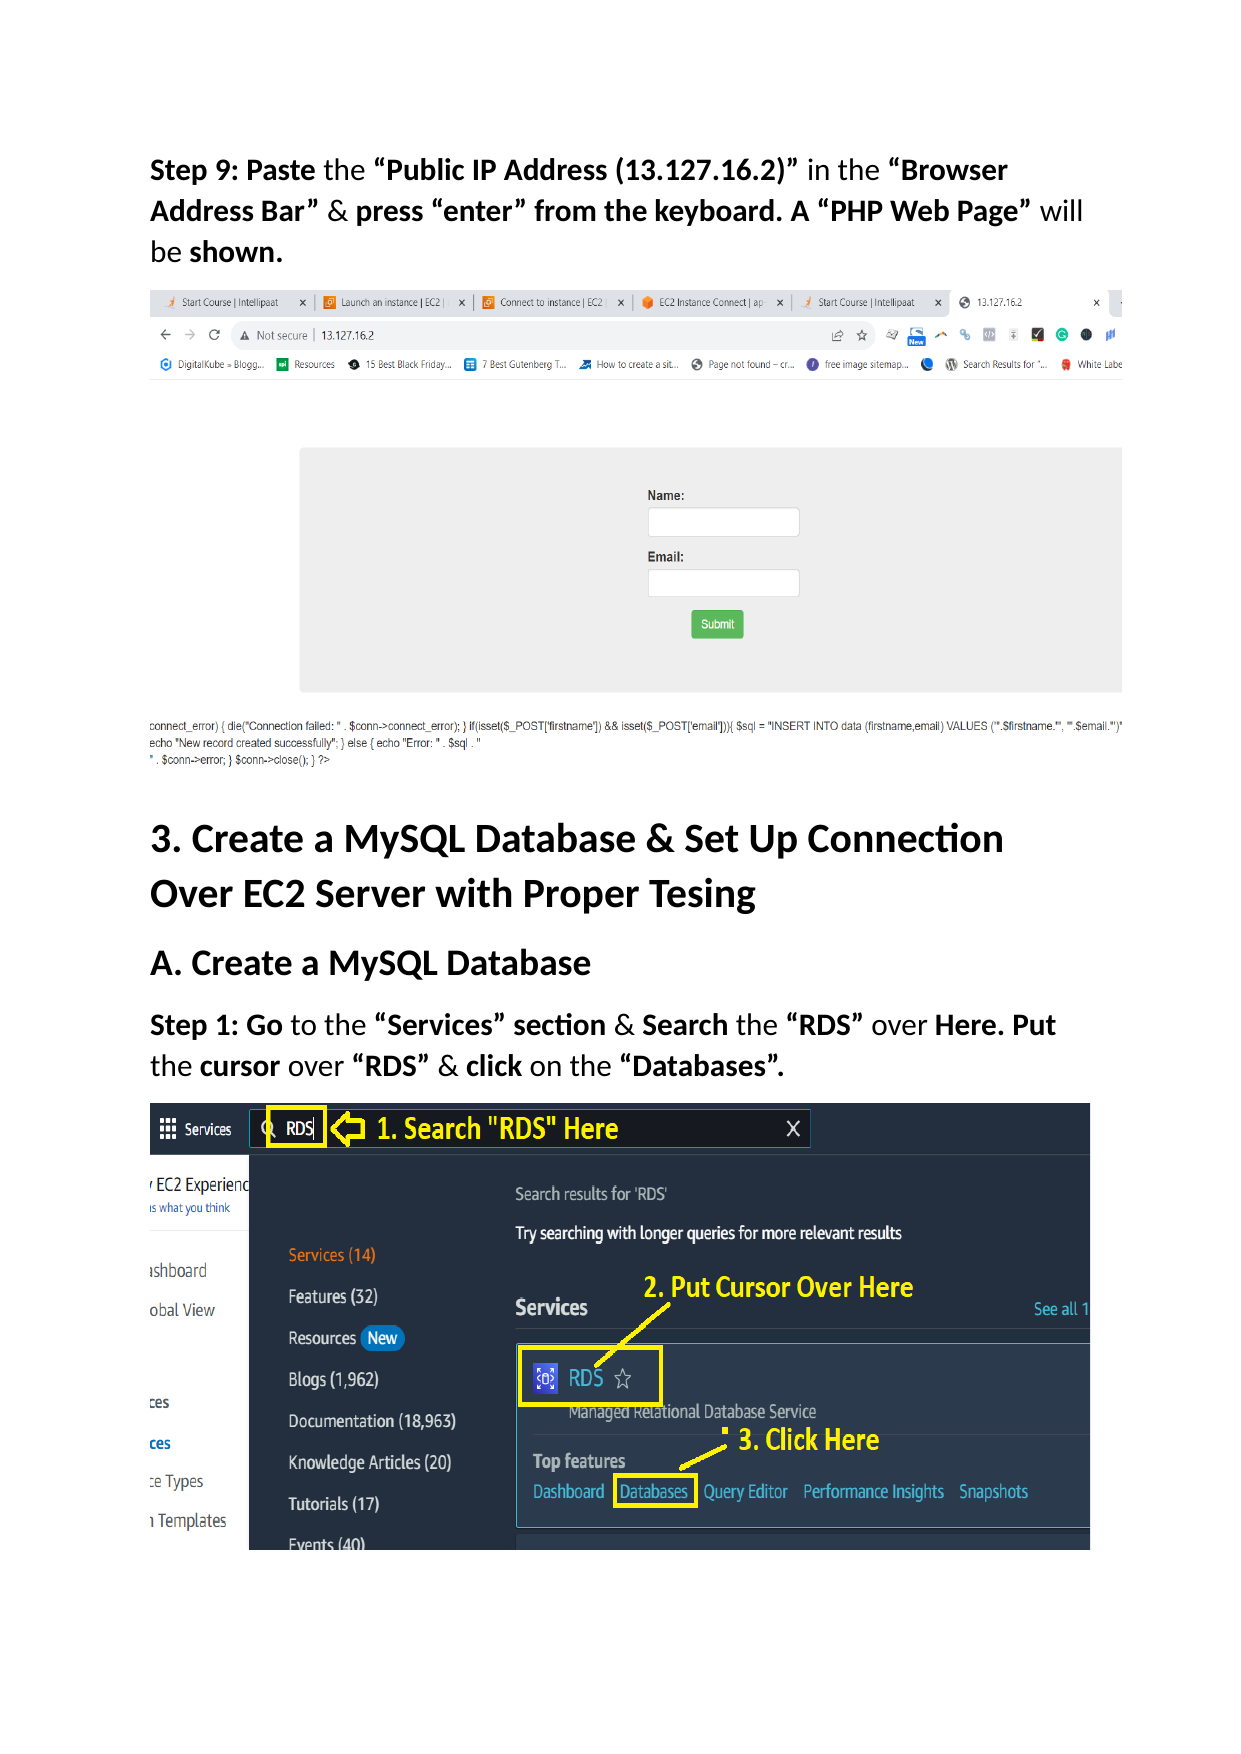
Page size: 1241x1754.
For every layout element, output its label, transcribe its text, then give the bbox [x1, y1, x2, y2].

text Step 9: Paste the “Public IP Address (13.127.16.2)” in the “Browser Address Bar” & press “enter” from the keyboard. A “PHP Web Page” will be shown. [150, 150, 1090, 270]
picture [150, 1103, 1091, 1550]
text 3. Create a MySQL Database & Set Up Connection Over EC2 Server with Proper Tesing [150, 812, 1090, 918]
text Step 1: Go to the “Services” section & Search the “RDS” over Here. Put the cursor over “RDS” & click on the “Databases”. [150, 1005, 1090, 1084]
text A. Create a MySQL Database [150, 938, 1090, 984]
picture [150, 290, 1122, 794]
